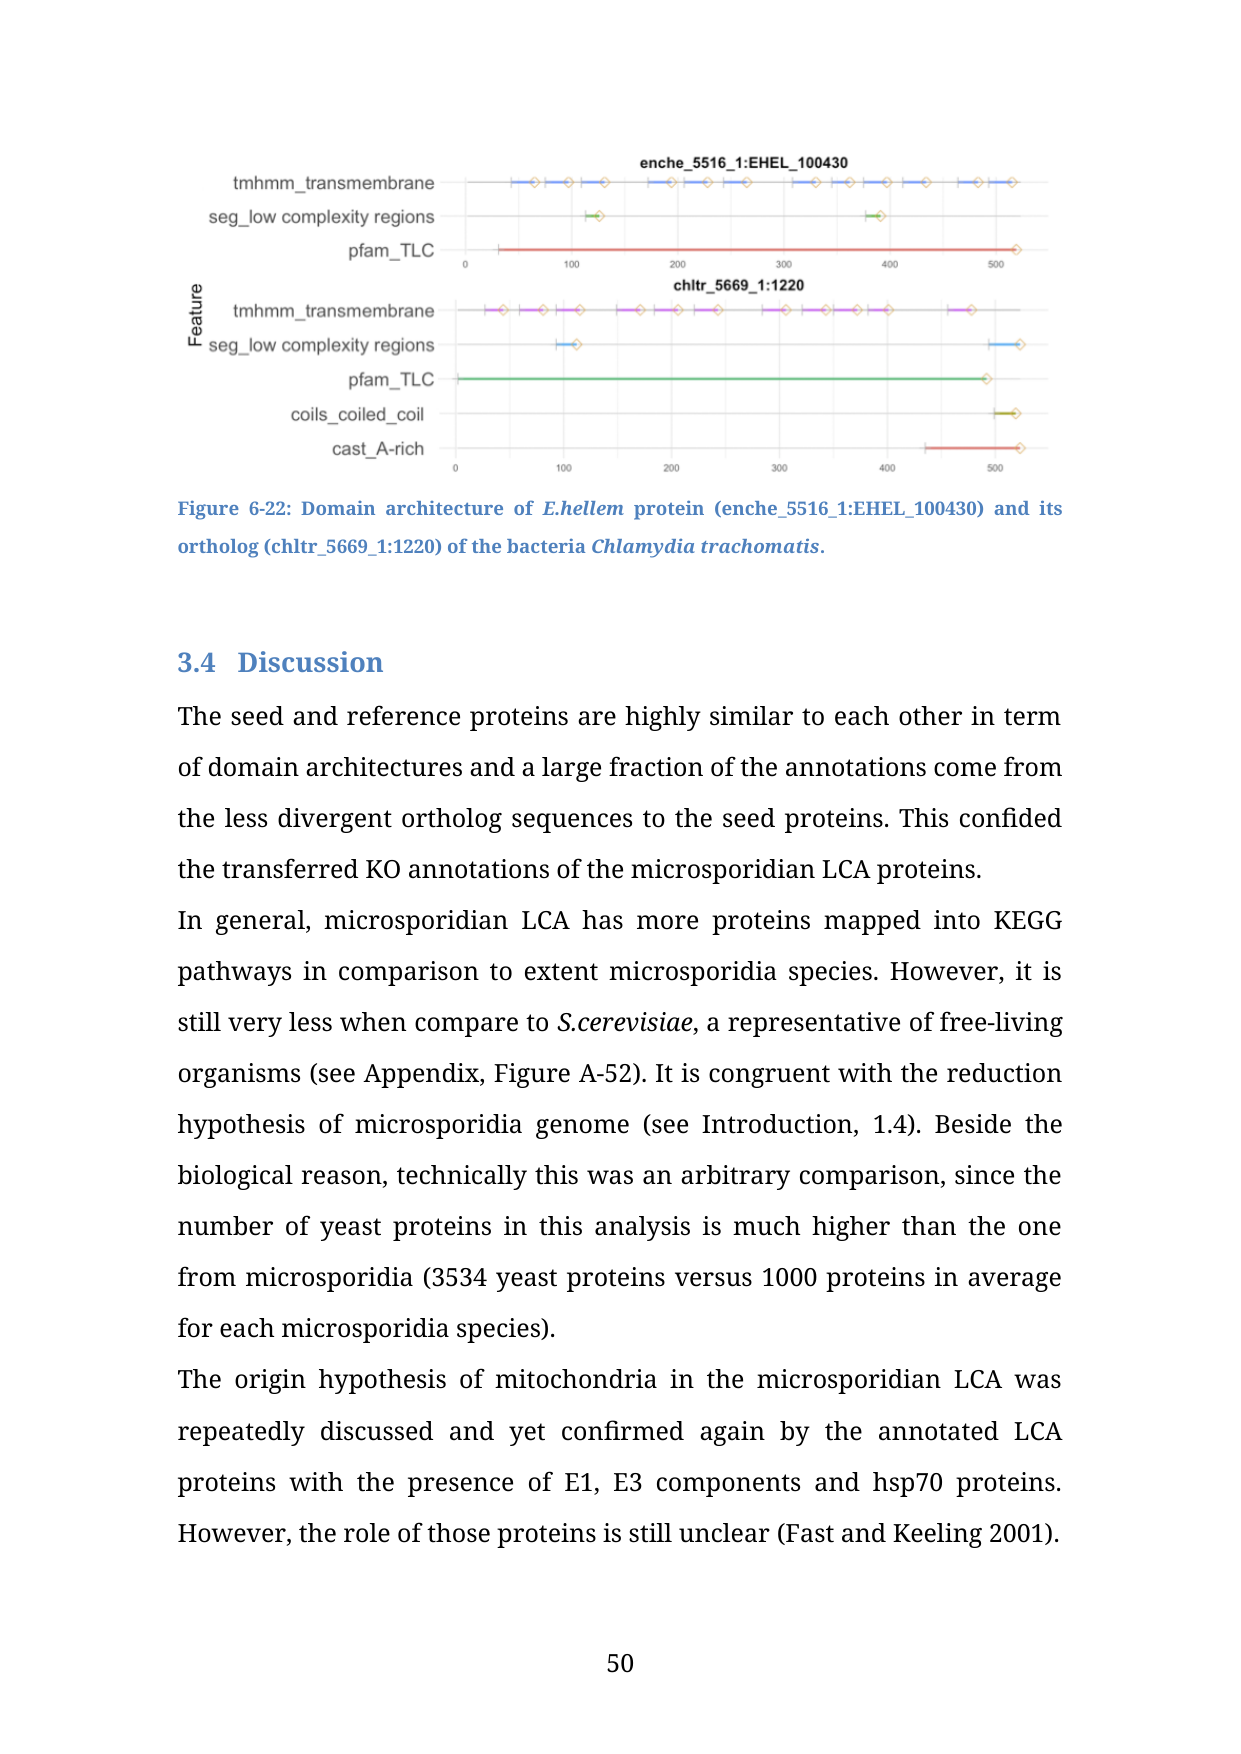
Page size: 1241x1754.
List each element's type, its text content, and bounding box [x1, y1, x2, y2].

picture [177, 147, 1059, 478]
subtitle Discussion [177, 643, 1063, 680]
text The seed and reference proteins are highly similar to each other in term of domain architectures and a large fraction of the annotations come from the less divergent ortholog sequences to the seed proteins. This confided the transferred KO annotations of the microsporidian LCA proteins. [177, 699, 1063, 886]
text The origin hypothesis of mitochondria in the microsporidian LCA was repeatedly discussed and yet confirmed again by the annotated LCA proteins with the presence of E1, E3 components and hsp70 proteins. However, the role of those proteins is still unclear (Fast and Keeling 2001). [177, 1362, 1063, 1549]
